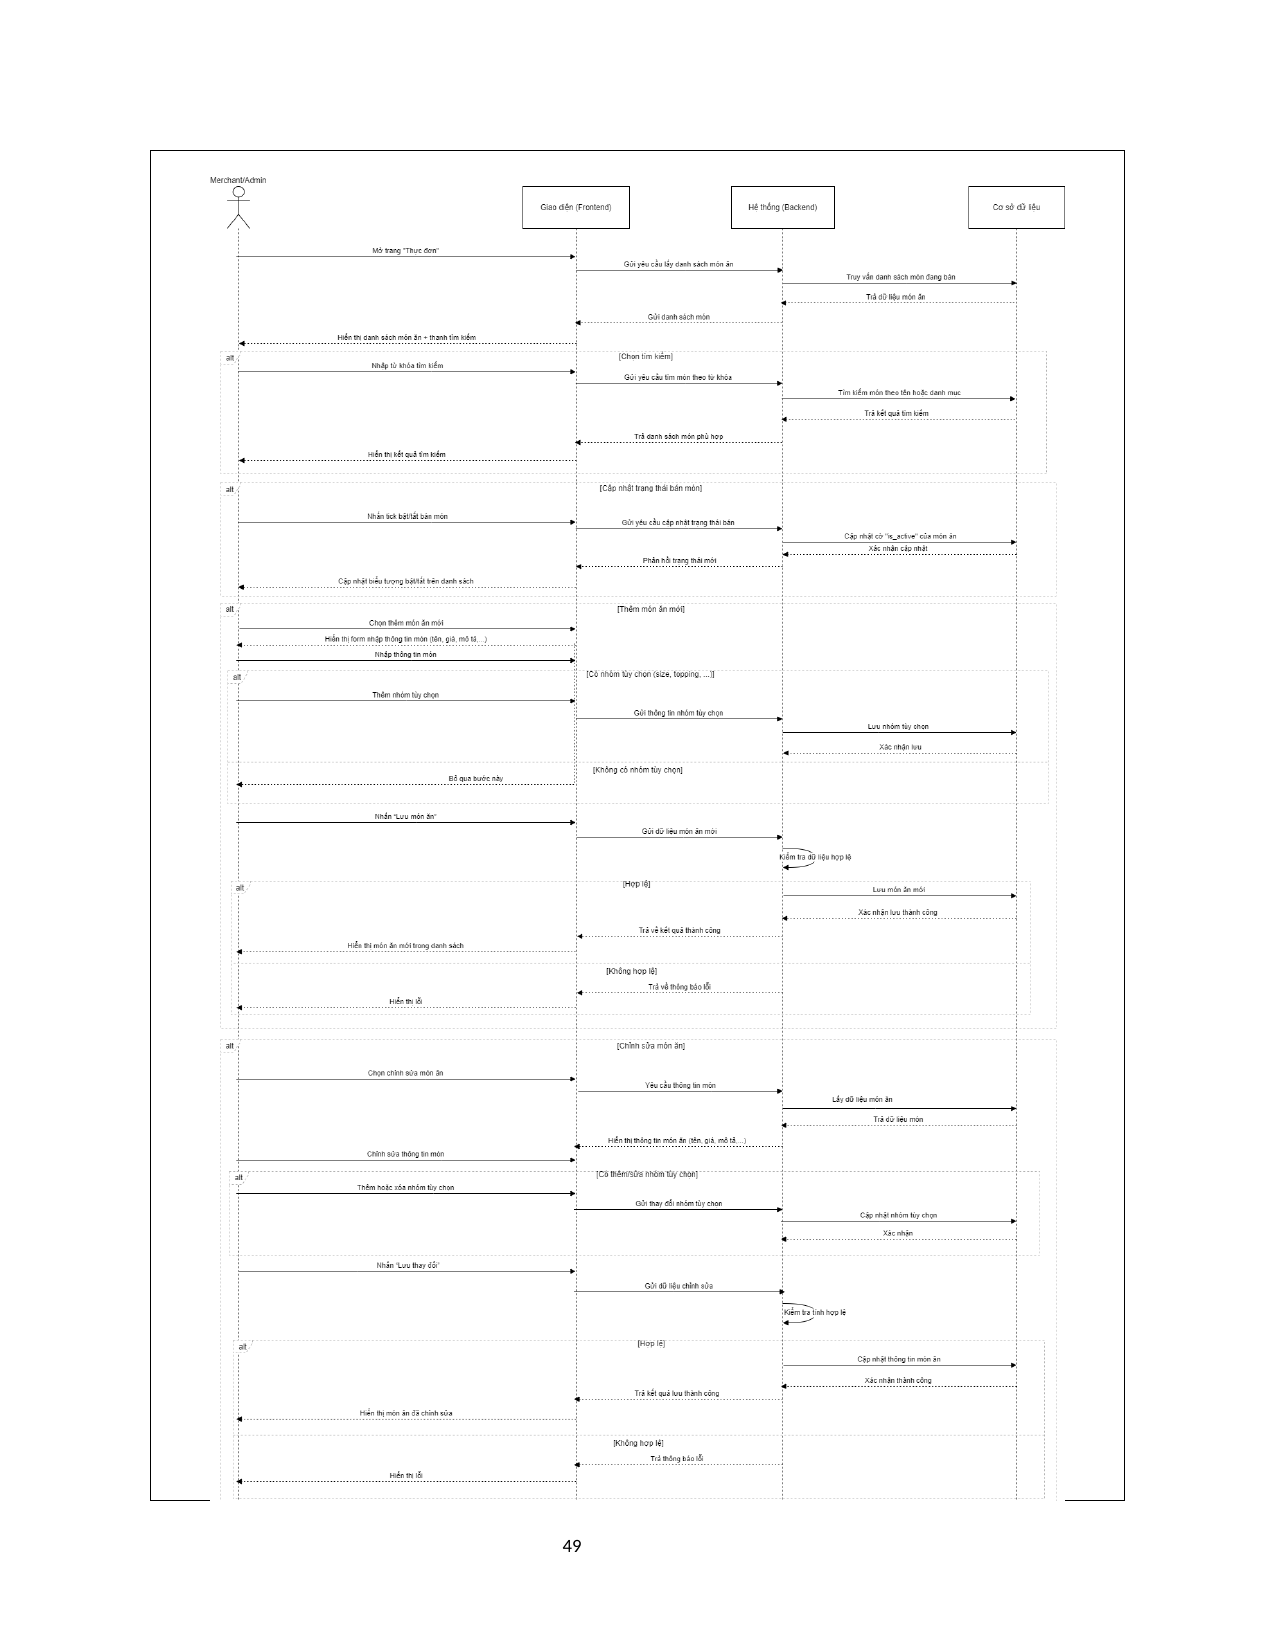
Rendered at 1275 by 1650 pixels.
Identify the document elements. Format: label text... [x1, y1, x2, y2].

table_cell Sequence Diagram: [151, 151, 1124, 1500]
picture [210, 176, 1065, 1501]
